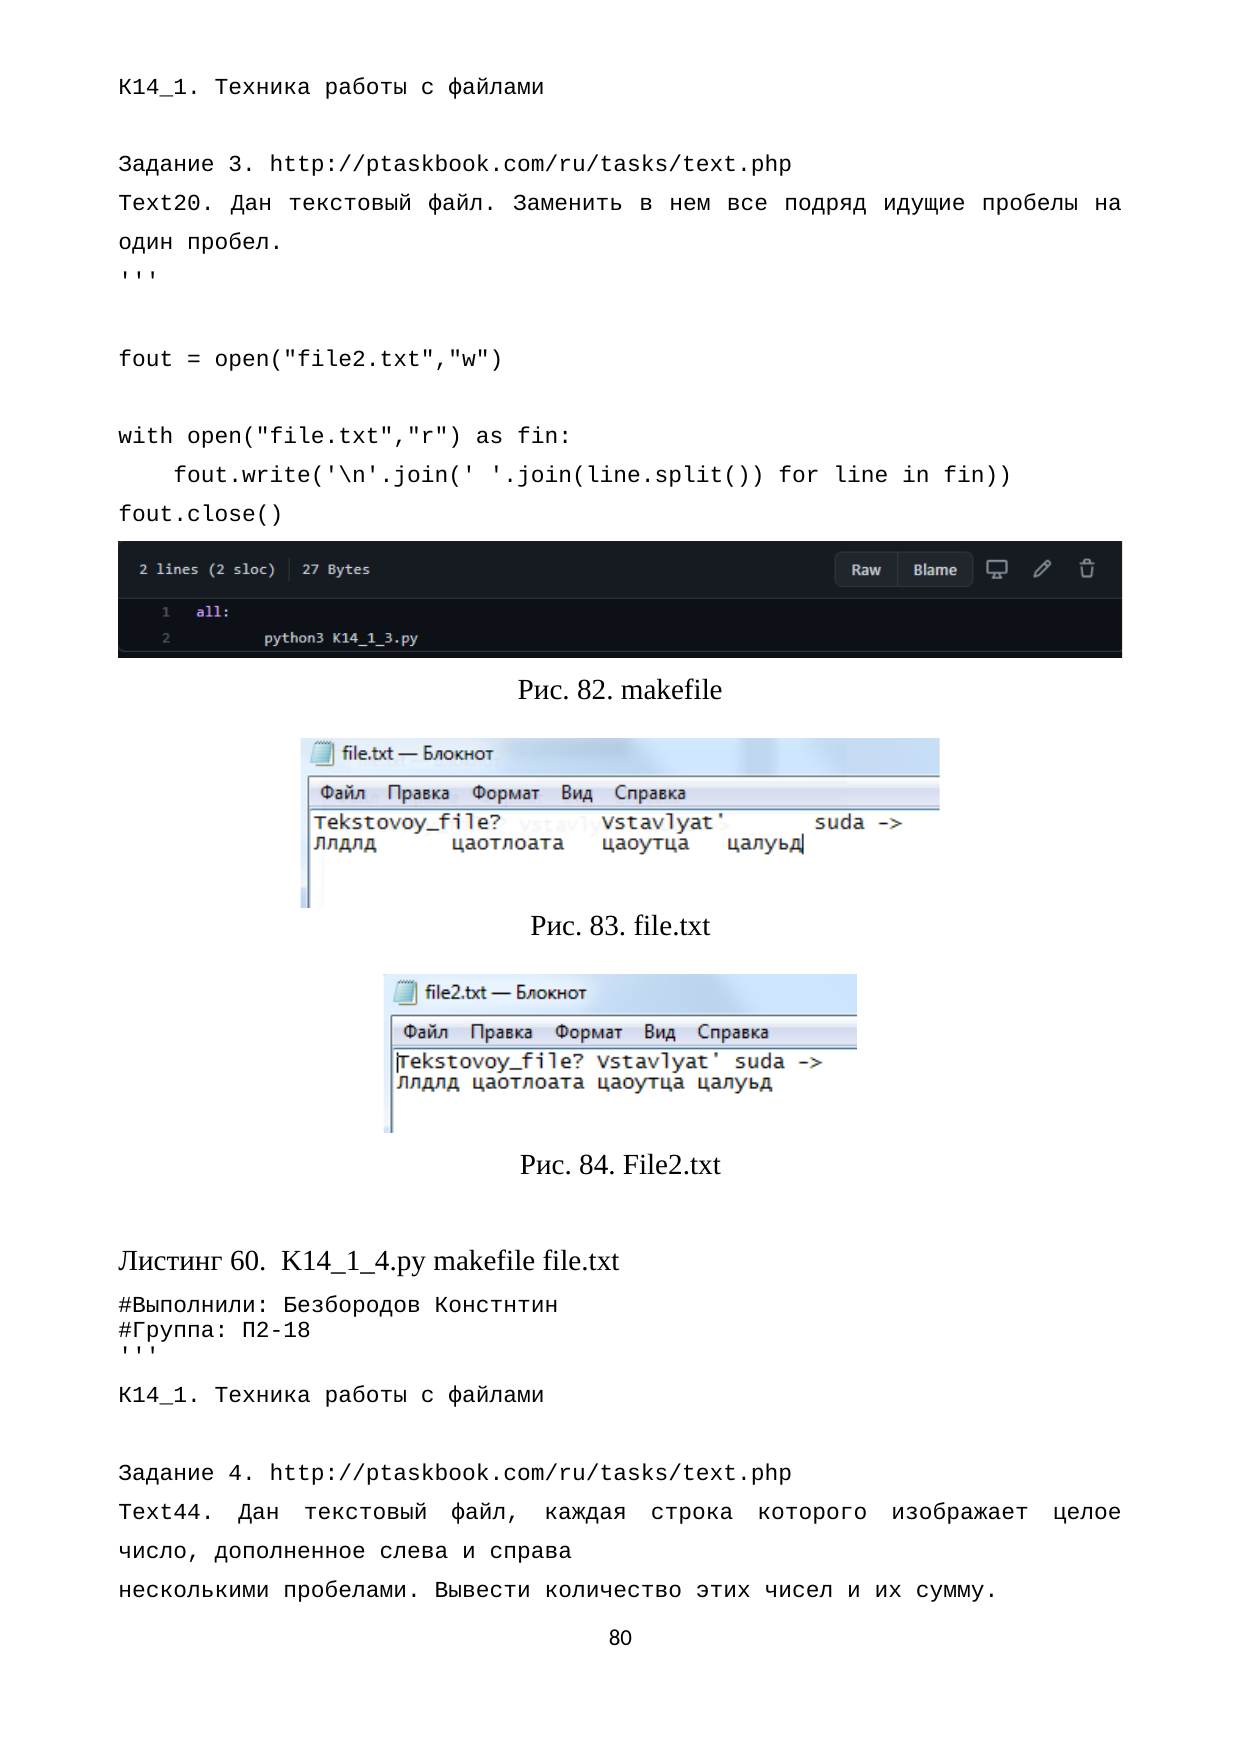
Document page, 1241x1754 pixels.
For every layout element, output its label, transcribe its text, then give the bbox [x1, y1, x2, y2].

text ''' [118, 269, 1122, 295]
text fout.close() [118, 502, 1122, 528]
text Рис. 83. file.txt [118, 908, 1122, 941]
picture [300, 738, 940, 908]
text fout = open("file2.txt","w") [118, 347, 1122, 373]
text К14_1. Техника работы с файлами [118, 75, 1122, 101]
text Text44. Дан текстовый файл, каждая строка которого изображает целое число, дополненное слева и справа [118, 1500, 1122, 1565]
text Листинг 60. K14_1_4.py makefile file.txt [118, 1243, 1122, 1276]
text несколькими пробелами. Вывести количество этих чисел и их сумму. [118, 1578, 1122, 1604]
text fout.write('\n'.join(' '.join(line.split()) for line in fin)) [118, 463, 1122, 489]
text ''' [118, 1345, 1122, 1371]
picture [118, 541, 1123, 658]
text Рис. 84. File2.txt [118, 1147, 1122, 1180]
picture [383, 974, 857, 1133]
text Text20. Дан текстовый файл. Заменить в нем все подряд идущие пробелы на один пробел. [118, 192, 1122, 256]
text Рис. 82. makefile [118, 672, 1122, 706]
text #Группа: П2-18 [118, 1319, 1122, 1345]
text #Выполнили: Безбородов Констнтин [118, 1293, 1122, 1319]
text К14_1. Техника работы с файлами [118, 1384, 1122, 1409]
text Задание 3. http://ptaskbook.com/ru/tasks/text.php [118, 153, 1122, 179]
text Задание 4. http://ptaskbook.com/ru/tasks/text.php [118, 1461, 1122, 1487]
text with open("file.txt","r") as fin: [118, 425, 1122, 451]
